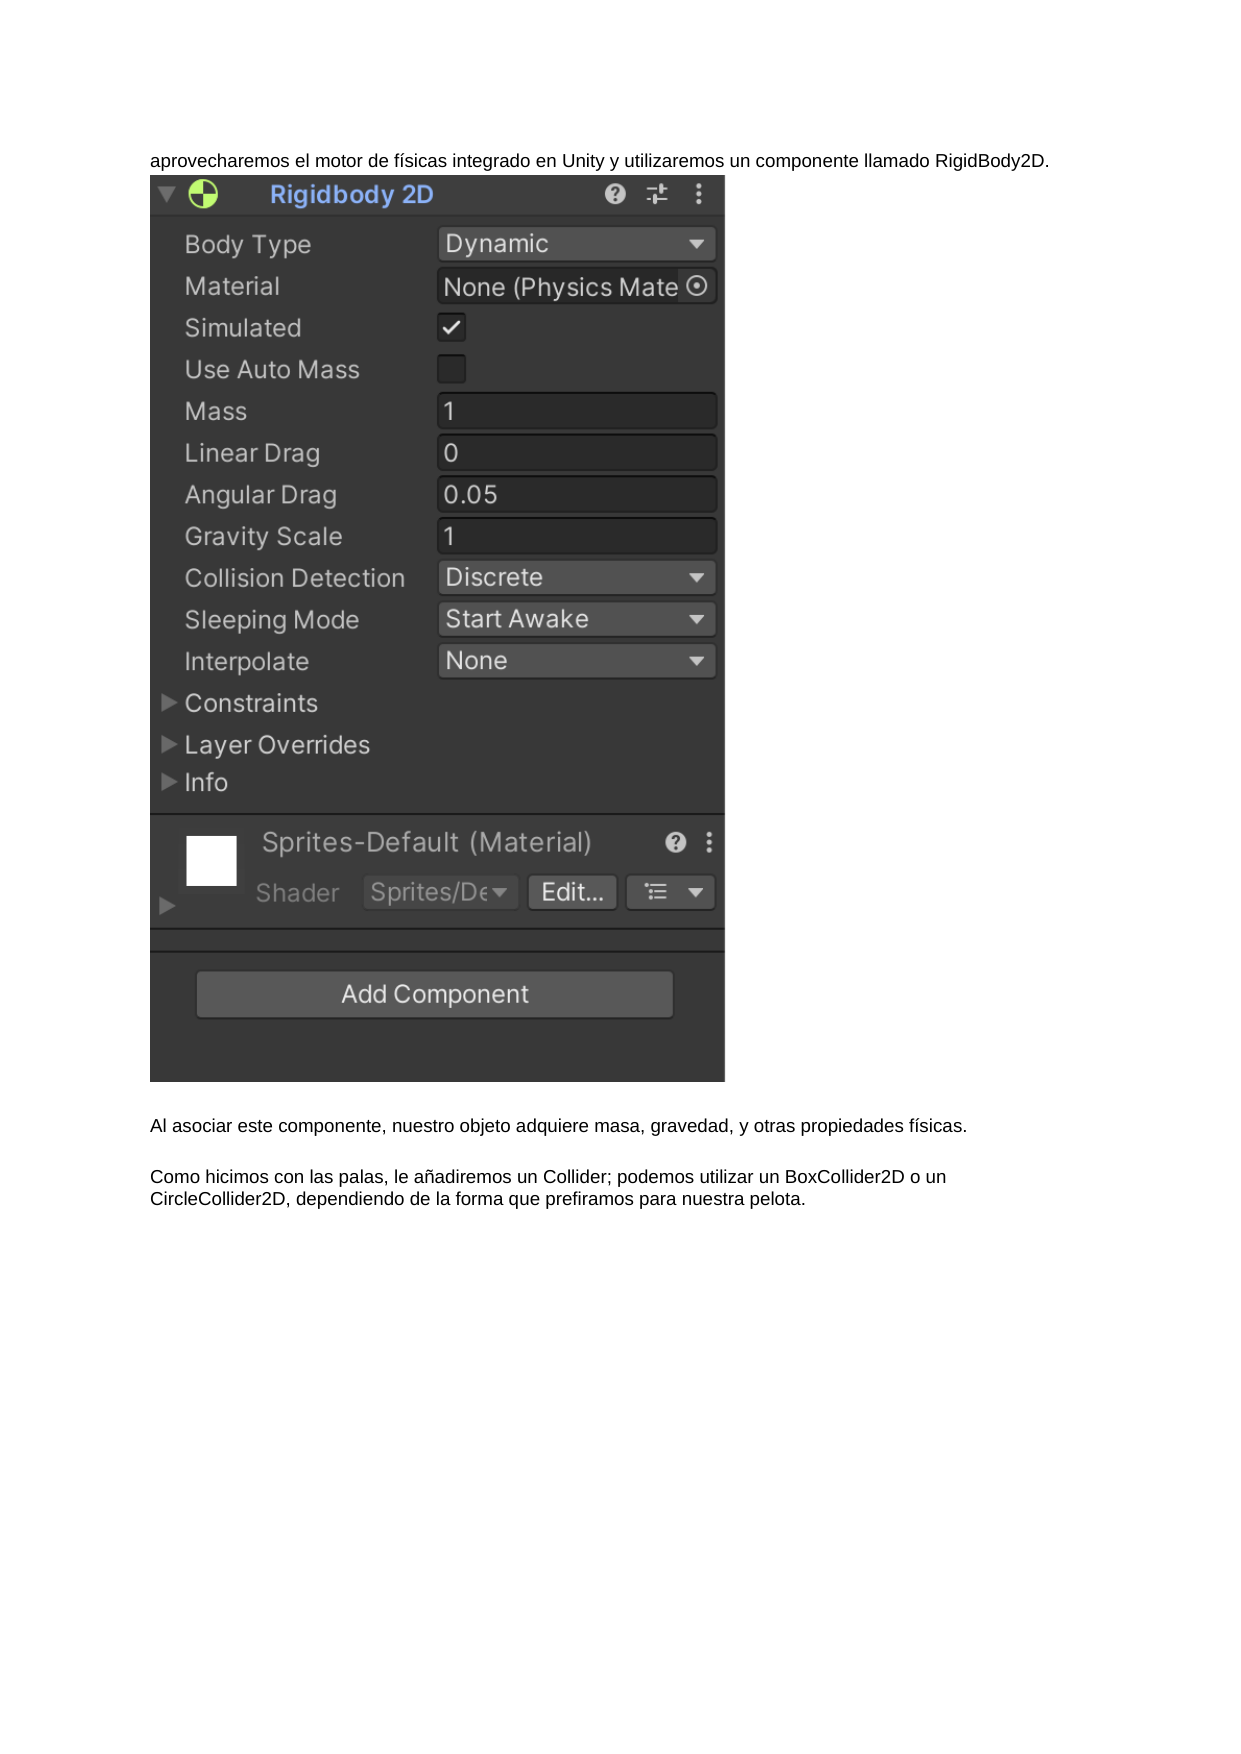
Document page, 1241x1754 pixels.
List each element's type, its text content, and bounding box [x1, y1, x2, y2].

text Como hicimos con las palas, le añadiremos un Collider; podemos utilizar un BoxCollider2D o un CircleCollider2D, dependiendo de la forma que prefiramos para nuestra pelota. [150, 1166, 1090, 1209]
text Al asociar este componente, nuestro objeto adquiere masa, gravedad, y otras propiedades físicas. [150, 1115, 1090, 1137]
picture [150, 175, 725, 1082]
